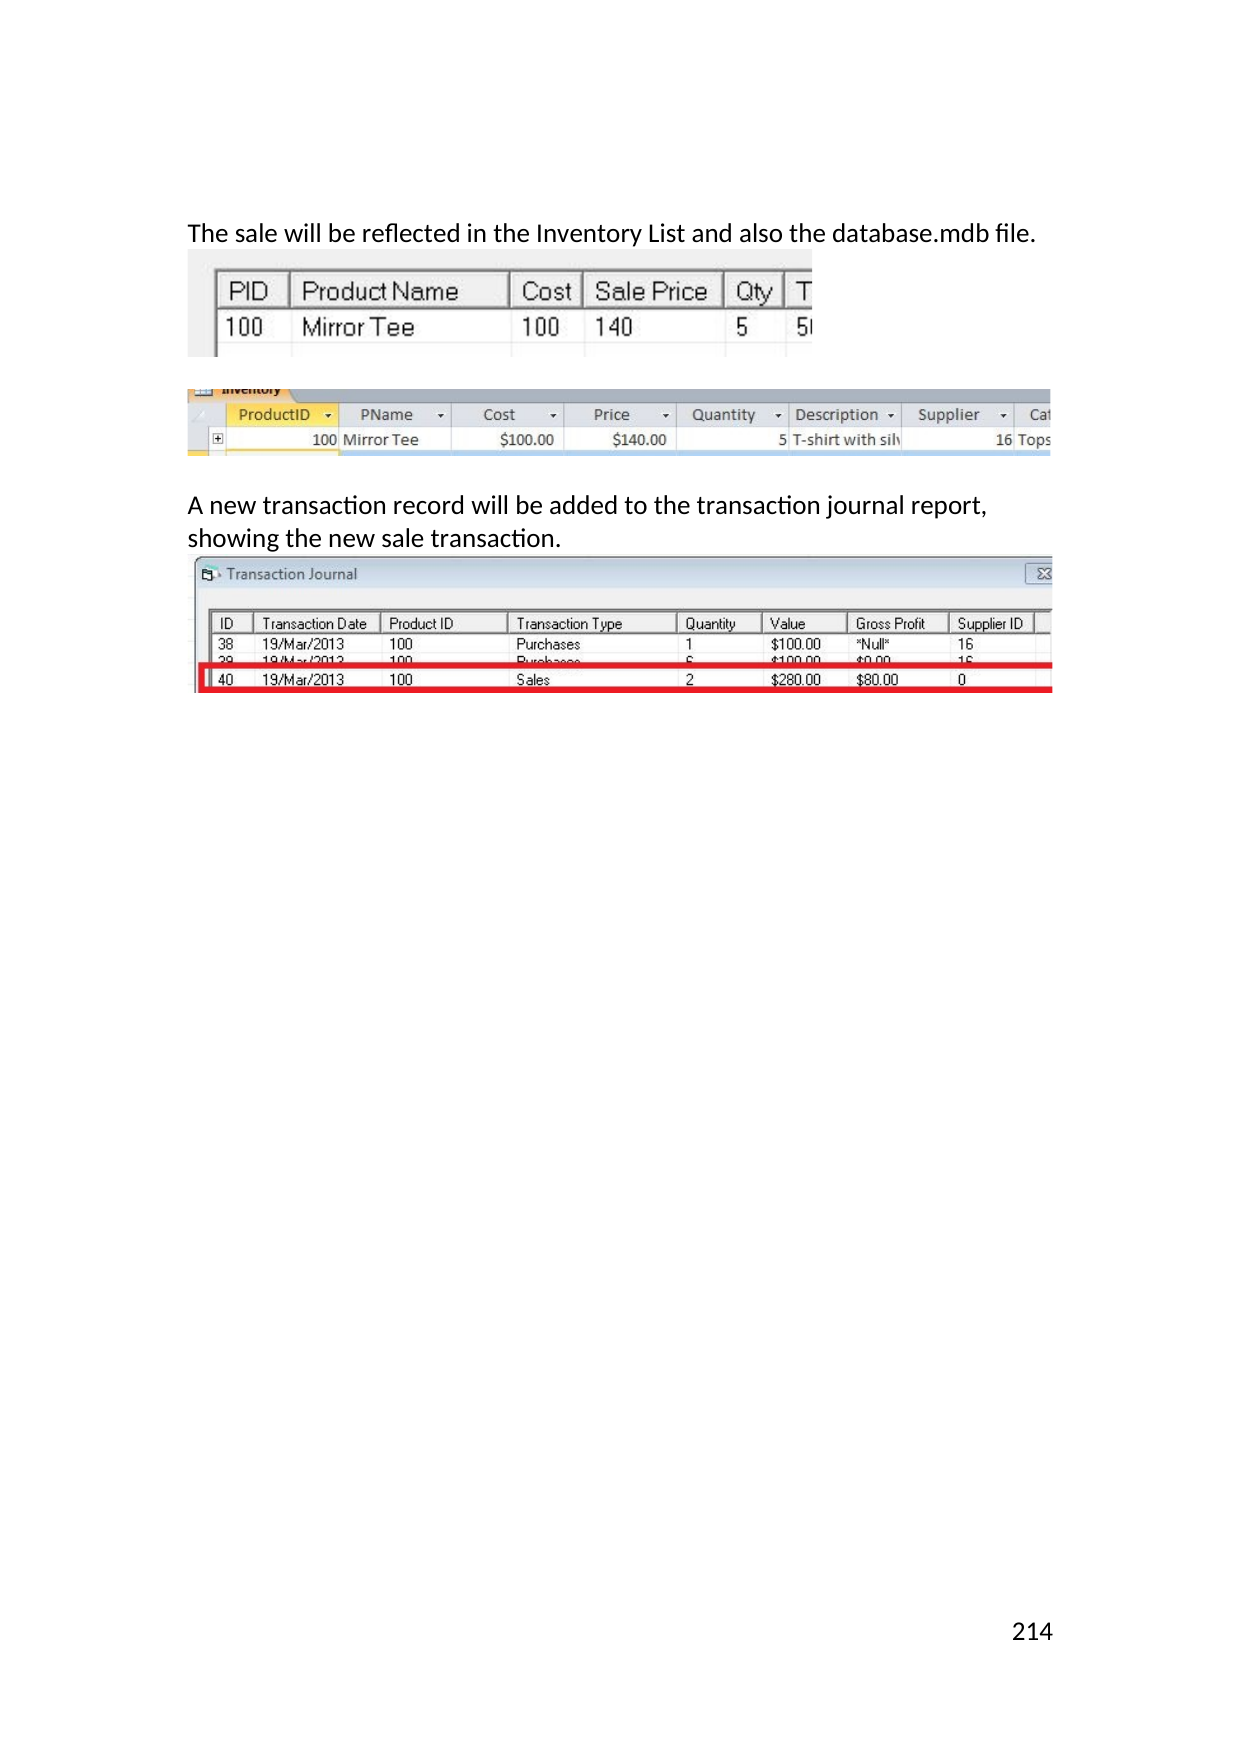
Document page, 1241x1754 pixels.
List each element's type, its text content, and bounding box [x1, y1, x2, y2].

text The sale will be reflected in the Inventory List and also the database.mdb file. [187, 216, 1053, 249]
picture [187, 389, 1051, 456]
picture [187, 249, 813, 357]
text A new transaction record will be added to the transaction journal report, showing the new sale transaction. [187, 488, 1053, 554]
picture [187, 554, 1053, 693]
